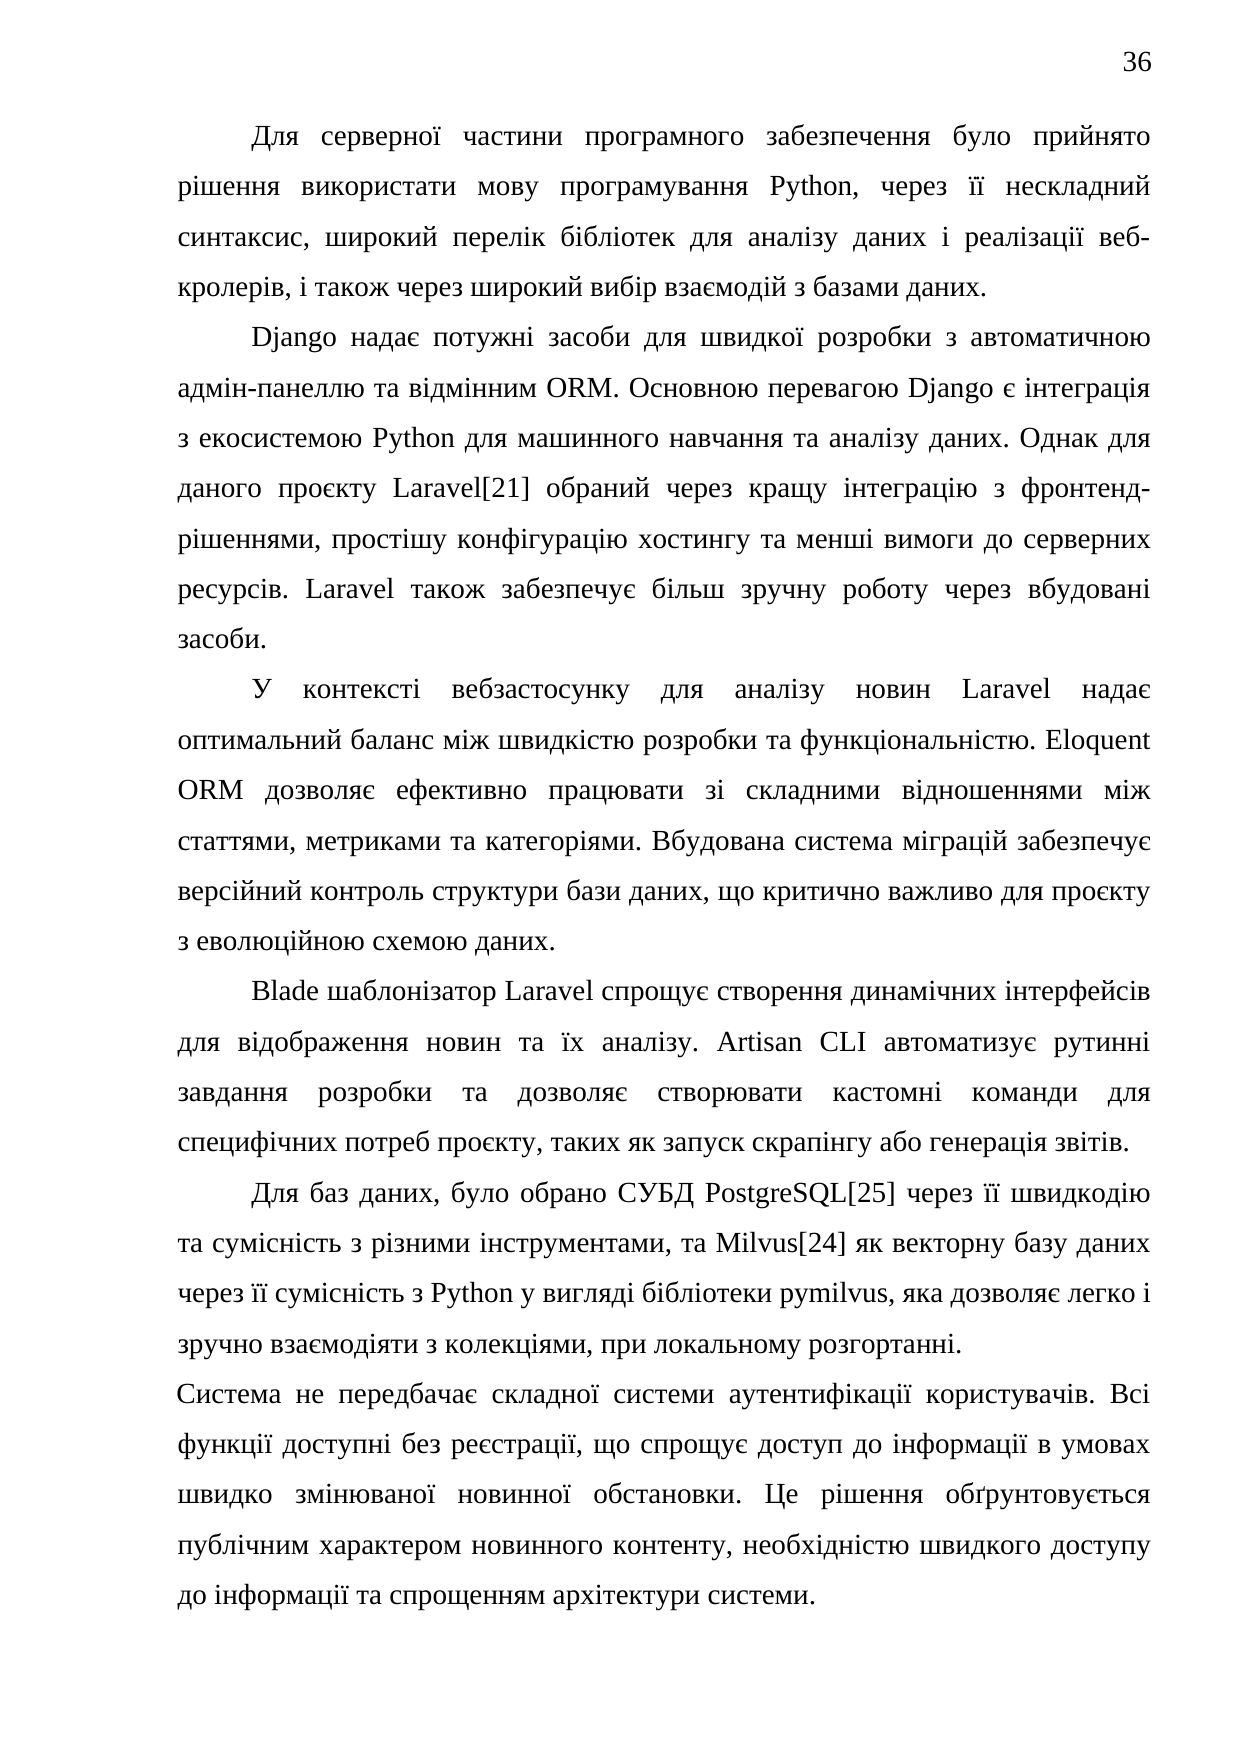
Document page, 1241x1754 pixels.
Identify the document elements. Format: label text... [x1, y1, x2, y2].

text Для серверної частини програмного забезпечення було прийнято рішення використати мову програмування Python, через її нескладний синтаксис, широкий перелік бібліотек для аналізу даних і реалізації веб-кролерів, і також через широкий вибір взаємодій з базами даних. [177, 118, 1152, 303]
text Система не передбачає складної системи аутентифікації користувачів. Всі функції доступні без реєстрації, що спрощує доступ до інформації в умовах швидко змінюваної новинної обстановки. Це рішення обґрунтовується публічним характером новинного контенту, необхідністю швидкого доступу до інформації та спрощенням архітектури системи. [176, 1376, 1152, 1611]
text Для баз даних, було обрано СУБД PostgreSQL[25] через її швидкодію та сумісність з різними інструментами, та Milvus[24] як векторну базу даних через її сумісність з Python у вигляді бібліотеки pymilvus, яка дозволяє легко і зручно взаємодіяти з колекціями, при локальному розгортанні. [177, 1175, 1152, 1359]
text Django надає потужні засоби для швидкої розробки з автоматичною адмін-панеллю та відмінним ORM. Основною перевагою Django є інтеграція з екосистемою Python для машинного навчання та аналізу даних. Однак для даного проєкту Laravel[21] обраний через кращу інтеграцію з фронтенд-рішеннями, простішу конфігурацію хостингу та менші вимоги до серверних ресурсів. Laravel також забезпечує більш зручну роботу через вбудовані засоби. [177, 319, 1152, 655]
text Blade шаблонізатор Laravel спрощує створення динамічних інтерфейсів для відображення новин та їх аналізу. Artisan CLI автоматизує рутинні завдання розробки та дозволяє створювати кастомні команди для специфічних потреб проєкту, таких як запуск скрапінгу або генерація звітів. [177, 973, 1152, 1158]
text У контексті вебзастосунку для аналізу новин Laravel надає оптимальний баланс між швидкістю розробки та функціональністю. Eloquent ORM дозволяє ефективно працювати зі складними відношеннями між статтями, метриками та категоріями. Вбудована система міграцій забезпечує версійний контроль структури бази даних, що критично важливо для проєкту з еволюційною схемою даних. [177, 672, 1152, 957]
